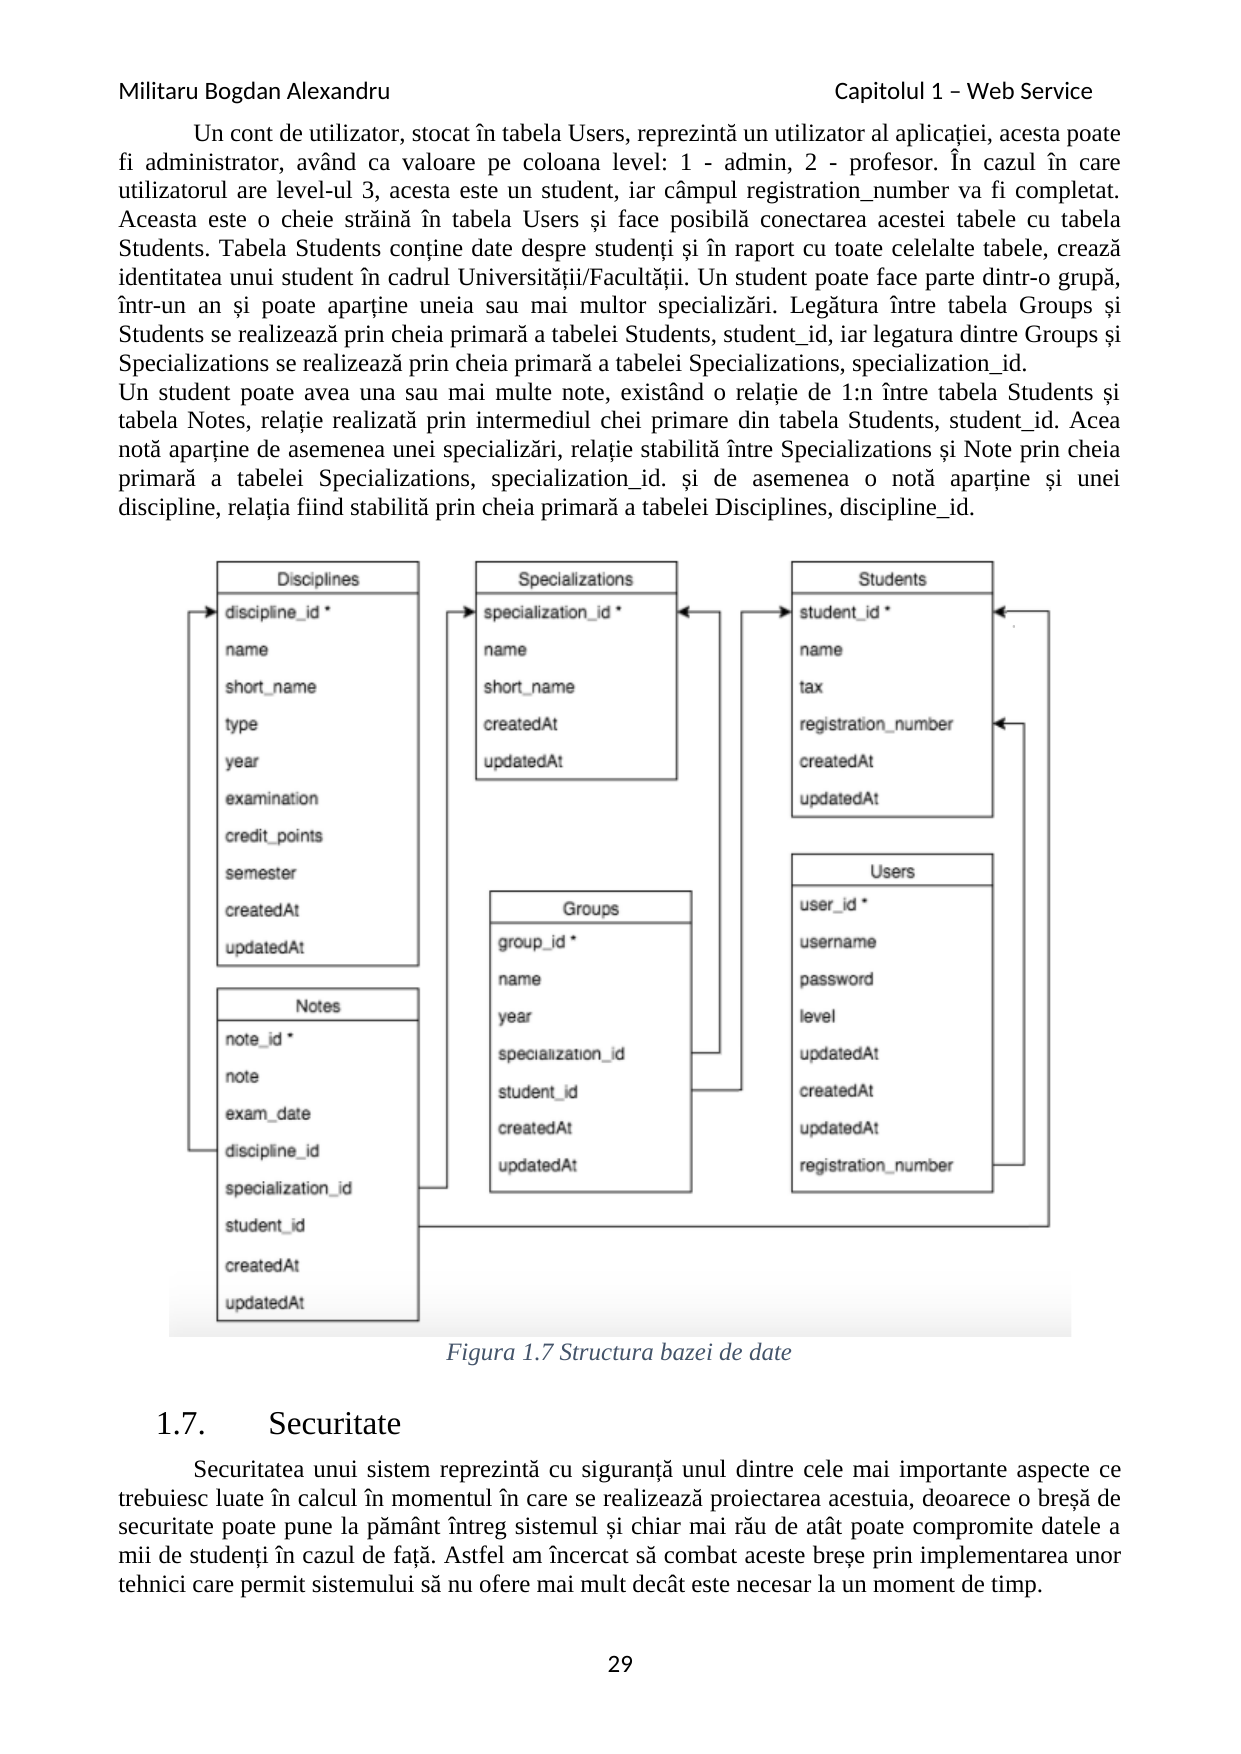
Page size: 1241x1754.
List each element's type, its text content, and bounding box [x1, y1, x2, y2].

text Un cont de utilizator, stocat în tabela Users, reprezintă un utilizator al aplicației, acesta poate fi administrator, având ca valoare pe coloana level: 1 - admin, 2 - profesor. În cazul în care utilizatorul are level-ul 3, acesta este un student, iar câmpul registration_number va fi completat. Aceasta este o cheie străină în tabela Users și face posibilă conectarea acestei tabele cu tabela Students. Tabela Students conține date despre studenți și în raport cu toate celelalte tabele, crează identitatea unui student în cadrul Universității/Facultății. Un student poate face parte dintr-o grupă, într-un an și poate aparține uneia sau mai multor specializări. Legătura între tabela Groups și Students se realizează prin cheia primară a tabelei Students, student_id, iar legatura dintre Groups și Specializations se realizează prin cheia primară a tabelei Specializations, specialization_id. [118, 118, 1122, 377]
text Figura 1.7 Structura bazei de date [118, 1337, 1122, 1366]
text Un student poate avea una sau mai multe note, existând o relație de 1:n între tabela Students și tabela Notes, relație realizată prin intermediul chei primare din tabela Students, student_id. Acea notă aparține de asemenea unei specializări, relație stabilită între Specializations și Note prin cheia primară a tabelei Specializations, specialization_id. și de asemenea o notă aparține și unei discipline, relația fiind stabilită prin cheia primară a tabelei Disciplines, discipline_id. [118, 377, 1122, 521]
picture [169, 549, 1072, 1337]
subtitle Securitate [156, 1403, 1122, 1441]
text Securitatea unui sistem reprezintă cu siguranță unul dintre cele mai importante aspecte ce trebuiesc luate în calcul în momentul în care se realizează proiectarea acestuia, deoarece o breșă de securitate poate pune la pământ întreg sistemul și chiar mai rău de atât poate compromite datele a mii de studenți în cazul de față. Astfel am încercat să combat aceste breșe prin implementarea unor tehnici care permit sistemului să nu ofere mai mult decât este necesar la un moment de timp. [118, 1454, 1122, 1598]
